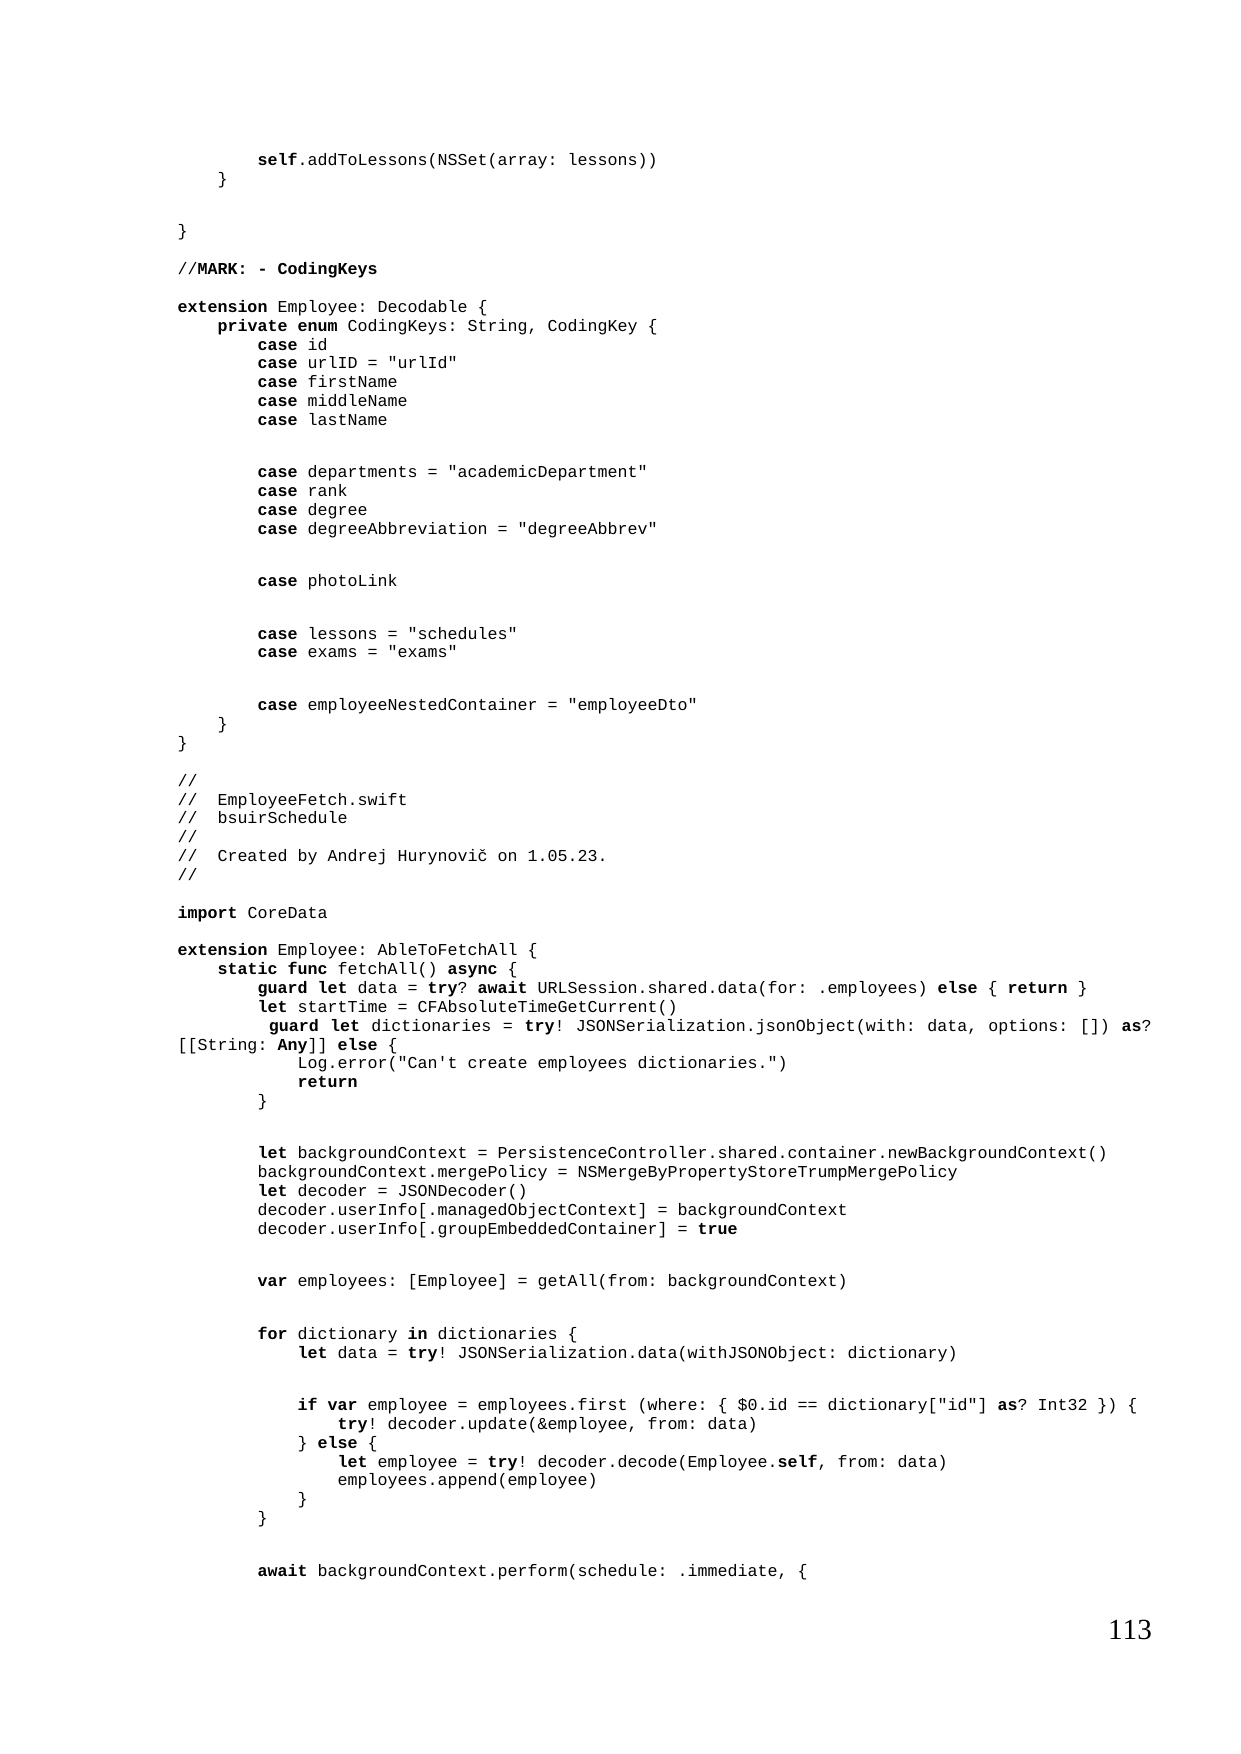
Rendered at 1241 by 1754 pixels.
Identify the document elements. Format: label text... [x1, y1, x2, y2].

text // EmployeeFetch.swift [177, 791, 1152, 810]
text } [177, 223, 1152, 242]
text } [177, 1491, 1152, 1510]
text } [177, 734, 1152, 753]
text extension Employee: Decodable { [177, 298, 1152, 317]
text decoder.userInfo[.managedObjectContext] = backgroundContext [177, 1202, 1152, 1221]
text // bsuirSchedule [177, 810, 1152, 829]
text import CoreData [177, 904, 1152, 923]
text extension Employee: AbleToFetchAll { [177, 942, 1152, 961]
text case degreeAbbreviation = "degreeAbbrev" [177, 520, 1152, 539]
text var employees: [Employee] = getAll(from: backgroundContext) [177, 1273, 1152, 1292]
text employees.append(employee) [177, 1472, 1152, 1491]
text decoder.userInfo[.groupEmbeddedContainer] = true [177, 1221, 1152, 1239]
text let backgroundContext = PersistenceController.shared.container.newBackgroundContext() [177, 1145, 1152, 1164]
text if var employee = employees.first (where: { $0.id == dictionary["id"] as? Int32 }) { [177, 1397, 1152, 1415]
text Log.error("Can't create employees dictionaries.") [177, 1055, 1152, 1074]
text guard let data = try? await URLSession.shared.data(for: .employees) else { return } [177, 979, 1152, 998]
text let employee = try! decoder.decode(Employee.self, from: data) [177, 1453, 1152, 1472]
text case urlID = "urlId" [177, 355, 1152, 374]
text // Created by Andrej Hurynovič on 1.05.23. [177, 848, 1152, 866]
text } [177, 1093, 1152, 1112]
text } [177, 1510, 1152, 1528]
text case employeeNestedContainer = "employeeDto" [177, 696, 1152, 715]
text let startTime = CFAbsoluteTimeGetCurrent() [177, 998, 1152, 1017]
text let data = try! JSONSerialization.data(withJSONObject: dictionary) [177, 1344, 1152, 1363]
text for dictionary in dictionaries { [177, 1325, 1152, 1344]
text case rank [177, 483, 1152, 502]
text private enum CodingKeys: String, CodingKey { [177, 317, 1152, 336]
text //MARK: - CodingKeys [177, 261, 1152, 279]
text // [177, 829, 1152, 848]
text case lessons = "schedules" [177, 625, 1152, 644]
text case departments = "academicDepartment" [177, 464, 1152, 483]
text case firstName [177, 374, 1152, 393]
text case exams = "exams" [177, 644, 1152, 663]
text } [177, 715, 1152, 734]
text case photoLink [177, 573, 1152, 592]
text guard let dictionaries = try! JSONSerialization.jsonObject(with: data, options: []) as? [[String: Any]] else { [177, 1017, 1152, 1055]
text static func fetchAll() async { [177, 961, 1152, 979]
text case id [177, 336, 1152, 355]
text // [177, 772, 1152, 791]
text return [177, 1074, 1152, 1093]
text self.addToLessons(NSSet(array: lessons)) [177, 152, 1152, 171]
text // [177, 866, 1152, 885]
text case middleName [177, 393, 1152, 411]
text } [177, 171, 1152, 189]
text backgroundContext.mergePolicy = NSMergeByPropertyStoreTrumpMergePolicy [177, 1164, 1152, 1183]
text case degree [177, 502, 1152, 520]
text await backgroundContext.perform(schedule: .immediate, { [177, 1562, 1152, 1581]
text case lastName [177, 411, 1152, 430]
text let decoder = JSONDecoder() [177, 1183, 1152, 1202]
text try! decoder.update(&employee, from: data) [177, 1415, 1152, 1434]
text } else { [177, 1434, 1152, 1453]
